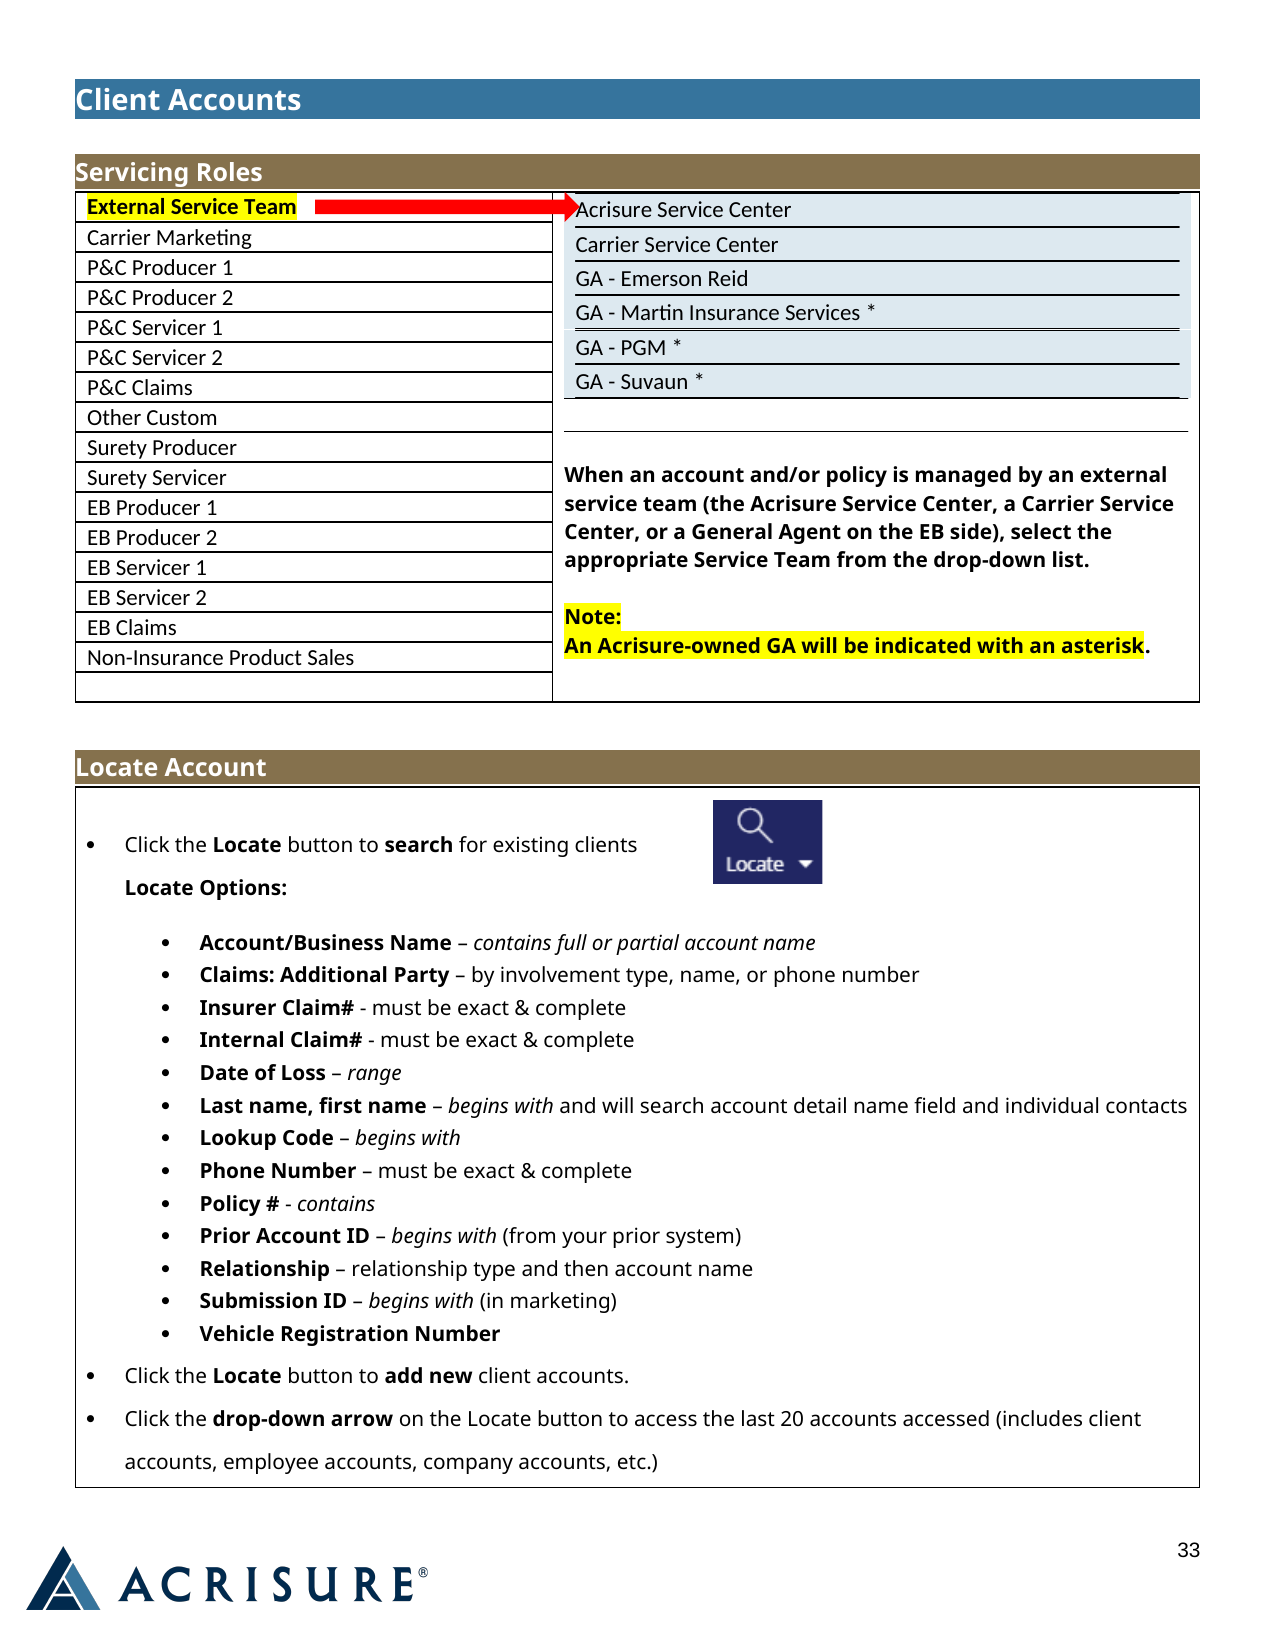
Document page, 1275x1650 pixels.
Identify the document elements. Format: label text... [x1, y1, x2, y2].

table_cell [76, 673, 552, 701]
subtitle Locate Account [75, 750, 1200, 784]
table_cell P&C Claims [76, 373, 552, 401]
picture [713, 800, 823, 884]
table_cell EB Servicer 1 [76, 553, 552, 581]
table_cell Surety Producer [76, 433, 552, 461]
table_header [76, 788, 1199, 1487]
picture [26, 1546, 428, 1610]
table_cell EB Producer 2 [76, 523, 552, 551]
table_cell Non-Insurance Product Sales [76, 643, 552, 671]
table_cell P&C Servicer 1 [76, 313, 552, 341]
table_cell Carrier Marketing [76, 223, 552, 251]
table_cell EB Producer 1 [76, 493, 552, 521]
table_cell P&C Servicer 2 [76, 343, 552, 371]
table_header External Service Team [76, 193, 552, 221]
table_header When an account and/or policy is managed by an external service team (the Acrisure Service Center, a Carrier Service Center, or a General Agent on the EB side), select the appropriate Service Team from the drop-down list. Note: An Acrisure-owned GA will be indicated with an asterisk. [553, 193, 1199, 701]
table_cell Other Custom [76, 403, 552, 431]
table_cell P&C Producer 1 [76, 253, 552, 281]
subtitle Client Accounts [75, 79, 1200, 119]
subtitle Servicing Roles [75, 154, 1200, 189]
table_cell P&C Producer 2 [76, 283, 552, 311]
table_cell EB Servicer 2 [76, 583, 552, 611]
table_cell Surety Servicer [76, 463, 552, 491]
table_cell EB Claims [76, 613, 552, 641]
